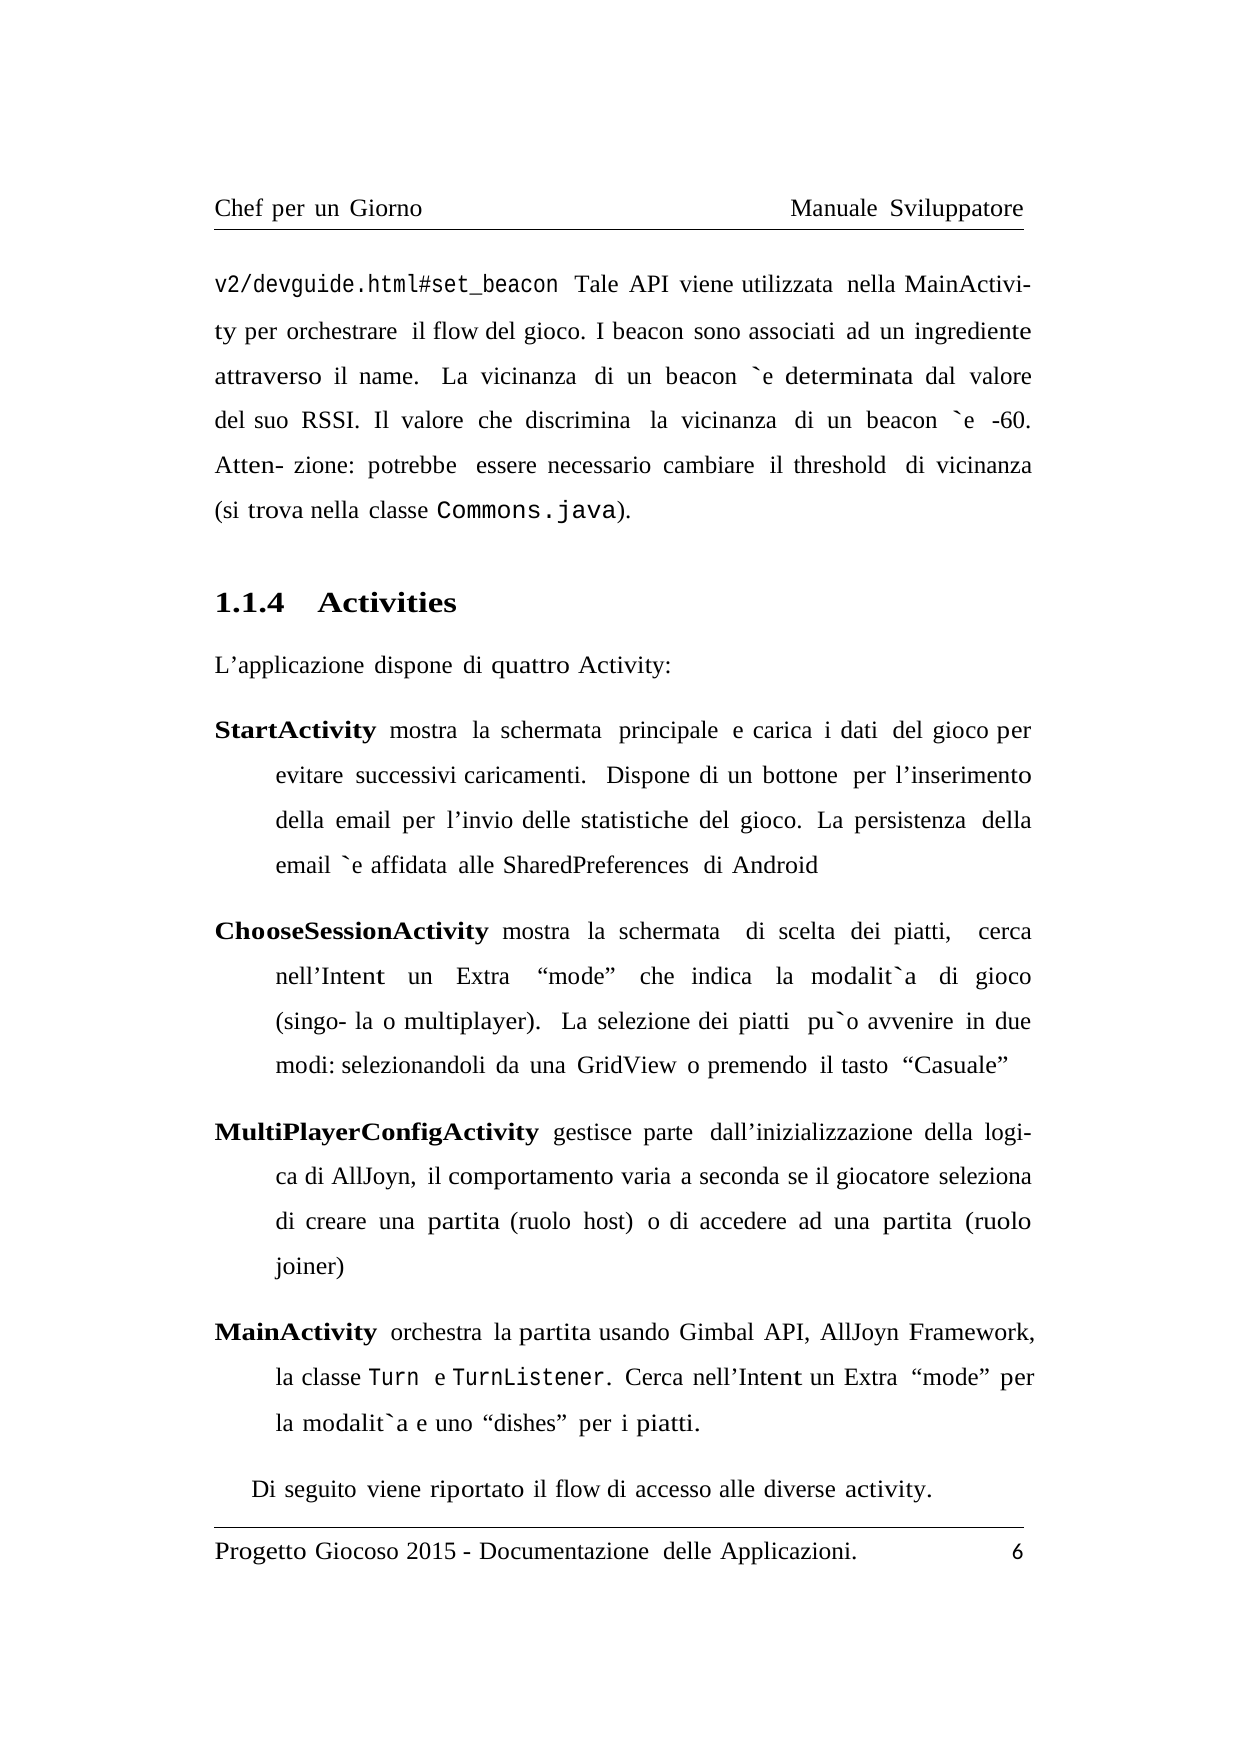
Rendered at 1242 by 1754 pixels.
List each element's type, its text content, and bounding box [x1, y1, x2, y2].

text MultiPlayerConfigActivity gestisce parte dall’inizializzazione della logi- ca di AllJoyn, il comportamento varia a seconda se il giocatore seleziona di creare una partita (ruolo host) o di accedere ad una partita (ruolo joiner) [214, 1117, 1032, 1280]
text 1.1.4 Activities [214, 585, 466, 618]
text MainActivity orchestra la partita usando Gimbal API, AllJoyn Framework, la classe Turn e TurnListener. Cerca nell’Intent un Extra “mode” per la modalit`a e uno “dishes” per i piatti. [214, 1317, 1035, 1437]
text Di seguito viene riportato il flow di accesso alle diverse activity. [251, 1474, 1069, 1503]
text ChooseSessionActivity mostra la schermata di scelta dei piatti, cerca nell’Intent un Extra “mode” che indica la modalit`a di gioco (singo- la o multiplayer). La selezione dei piatti pu`o avvenire in due modi: selezionandoli da una GridView o premendo il tasto “Casuale” [214, 916, 1032, 1079]
text StartActivity mostra la schermata principale e carica i dati del gioco per evitare successivi caricamenti. Dispone di un bottone per l’inserimento della email per l’invio delle statistiche del gioco. La persistenza della email `e affidata alle SharedPreferences di Android [214, 716, 1032, 879]
text v2/devguide.html#set_beacon Tale API viene utilizzata nella MainActivi- ty per orchestrare il flow del gioco. I beacon sono associati ad un ingrediente attraverso il name. La vicinanza di un beacon `e determinata dal valore del suo RSSI. Il valore che discrimina la vicinanza di un beacon `e -60. Atten- zione: potrebbe essere necessario cambiare il threshold di vicinanza (si trova nella classe Commons.java). [214, 269, 1032, 526]
text L’applicazione dispone di quattro Activity: [214, 650, 680, 678]
